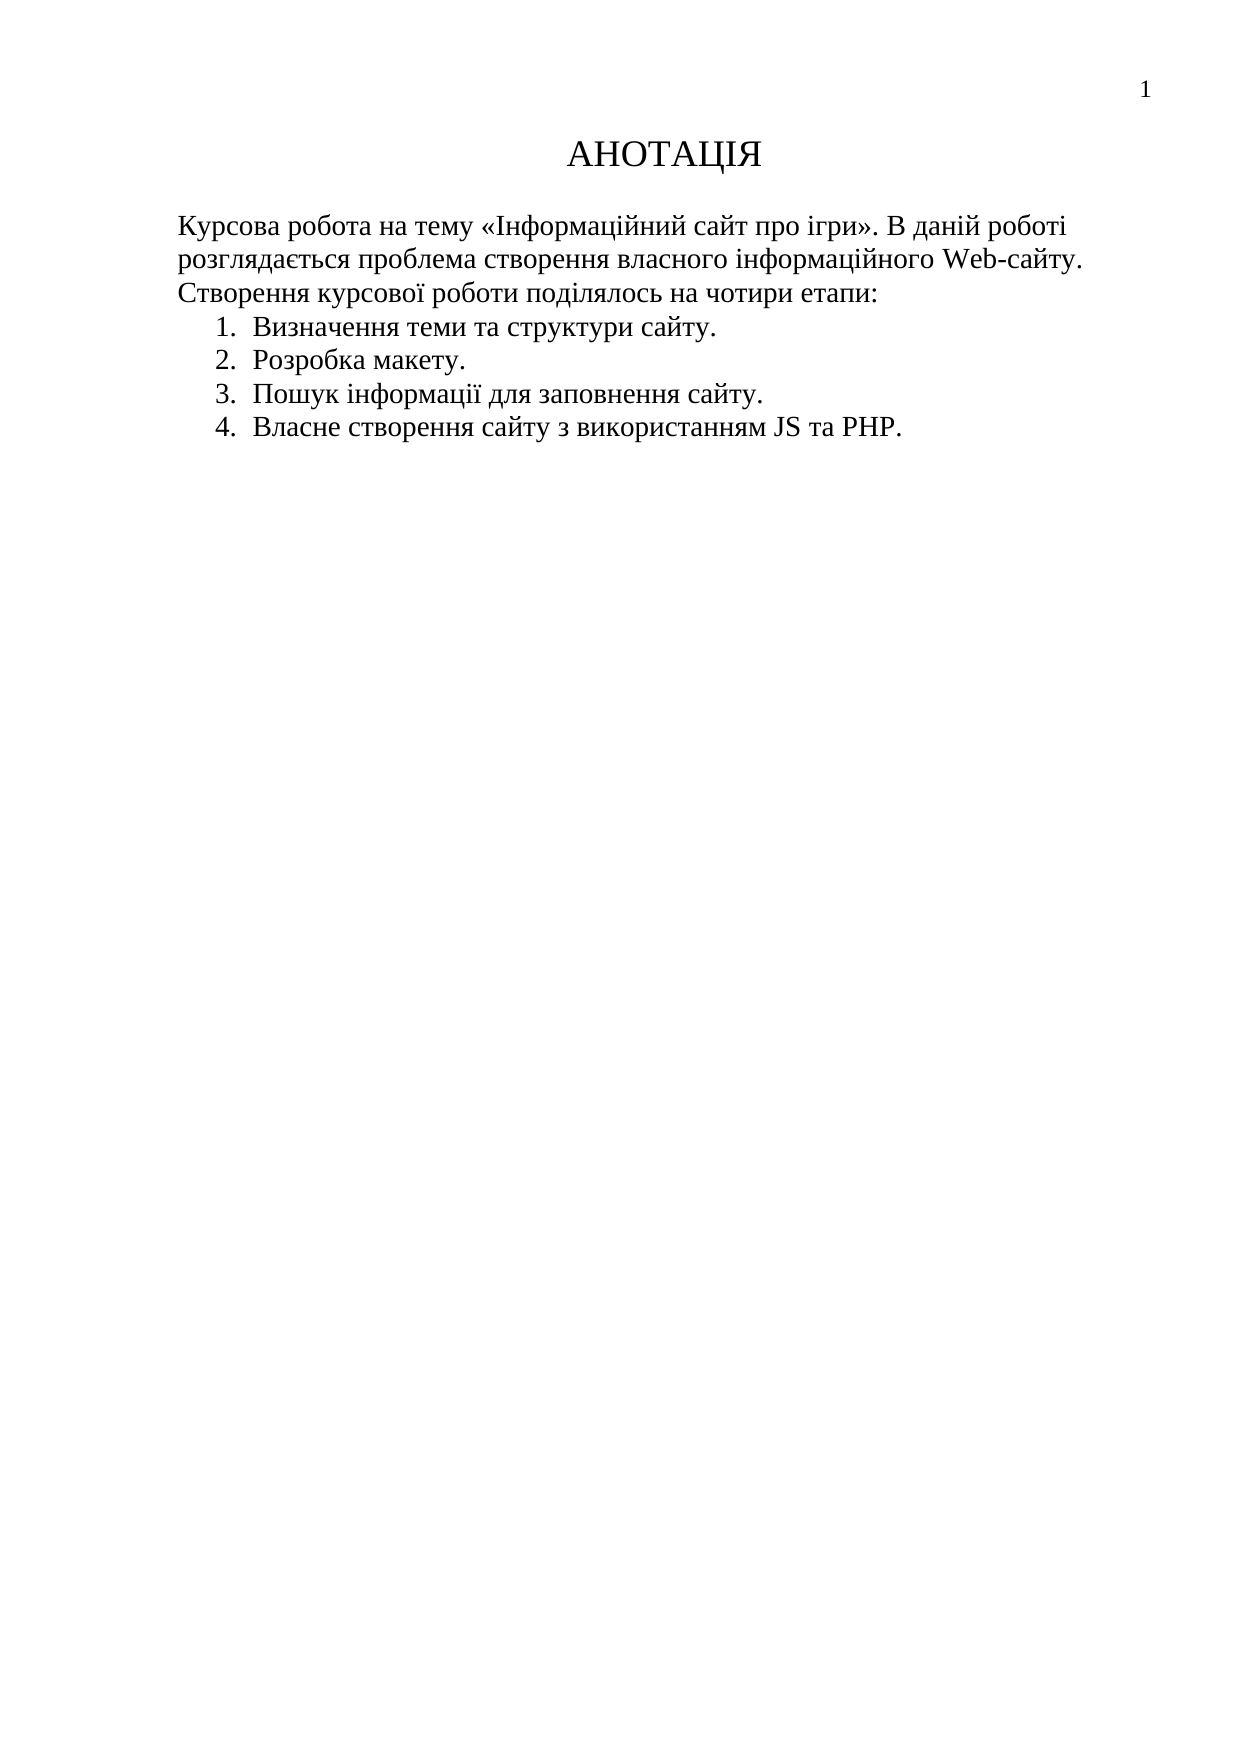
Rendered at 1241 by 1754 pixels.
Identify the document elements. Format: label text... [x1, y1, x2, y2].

list Власне створення сайту з використанням JS та PHP. [215, 409, 1152, 443]
list Пошук інформації для заповнення сайту. [215, 376, 1152, 409]
text Курсова робота на тему «Інформаційний сайт про ігри». В даній роботі розглядається проблема створення власного інформаційного Web-сайту. Створення курсової роботи поділялось на чотири етапи: [177, 208, 1152, 309]
list Визначення теми та структури сайту. [215, 309, 1152, 342]
text АНОТАЦІЯ [177, 131, 1152, 174]
list Розробка макету. [215, 342, 1152, 376]
